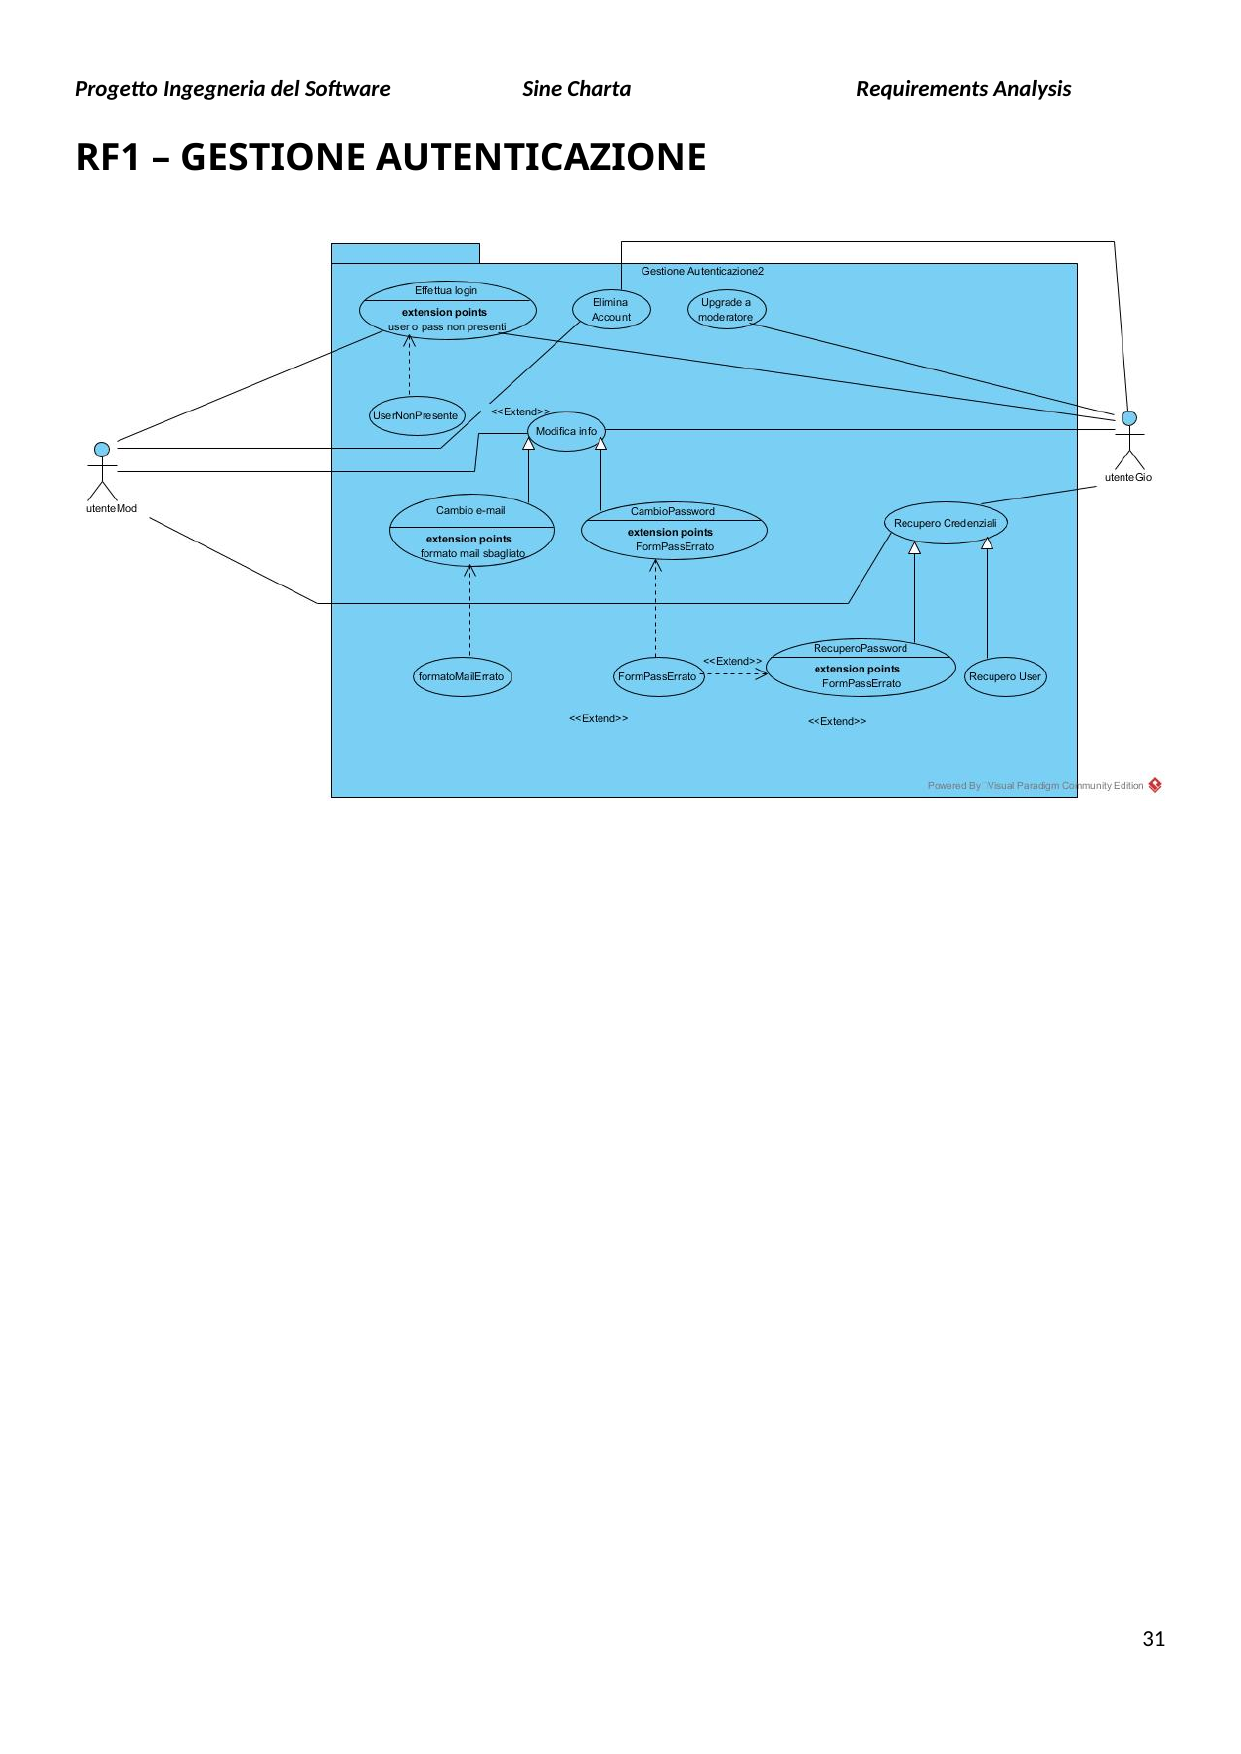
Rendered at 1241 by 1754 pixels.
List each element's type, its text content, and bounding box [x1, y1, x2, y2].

picture [76, 239, 1166, 801]
text RF1 – GESTIONE AUTENTICAZIONE [75, 130, 1165, 181]
